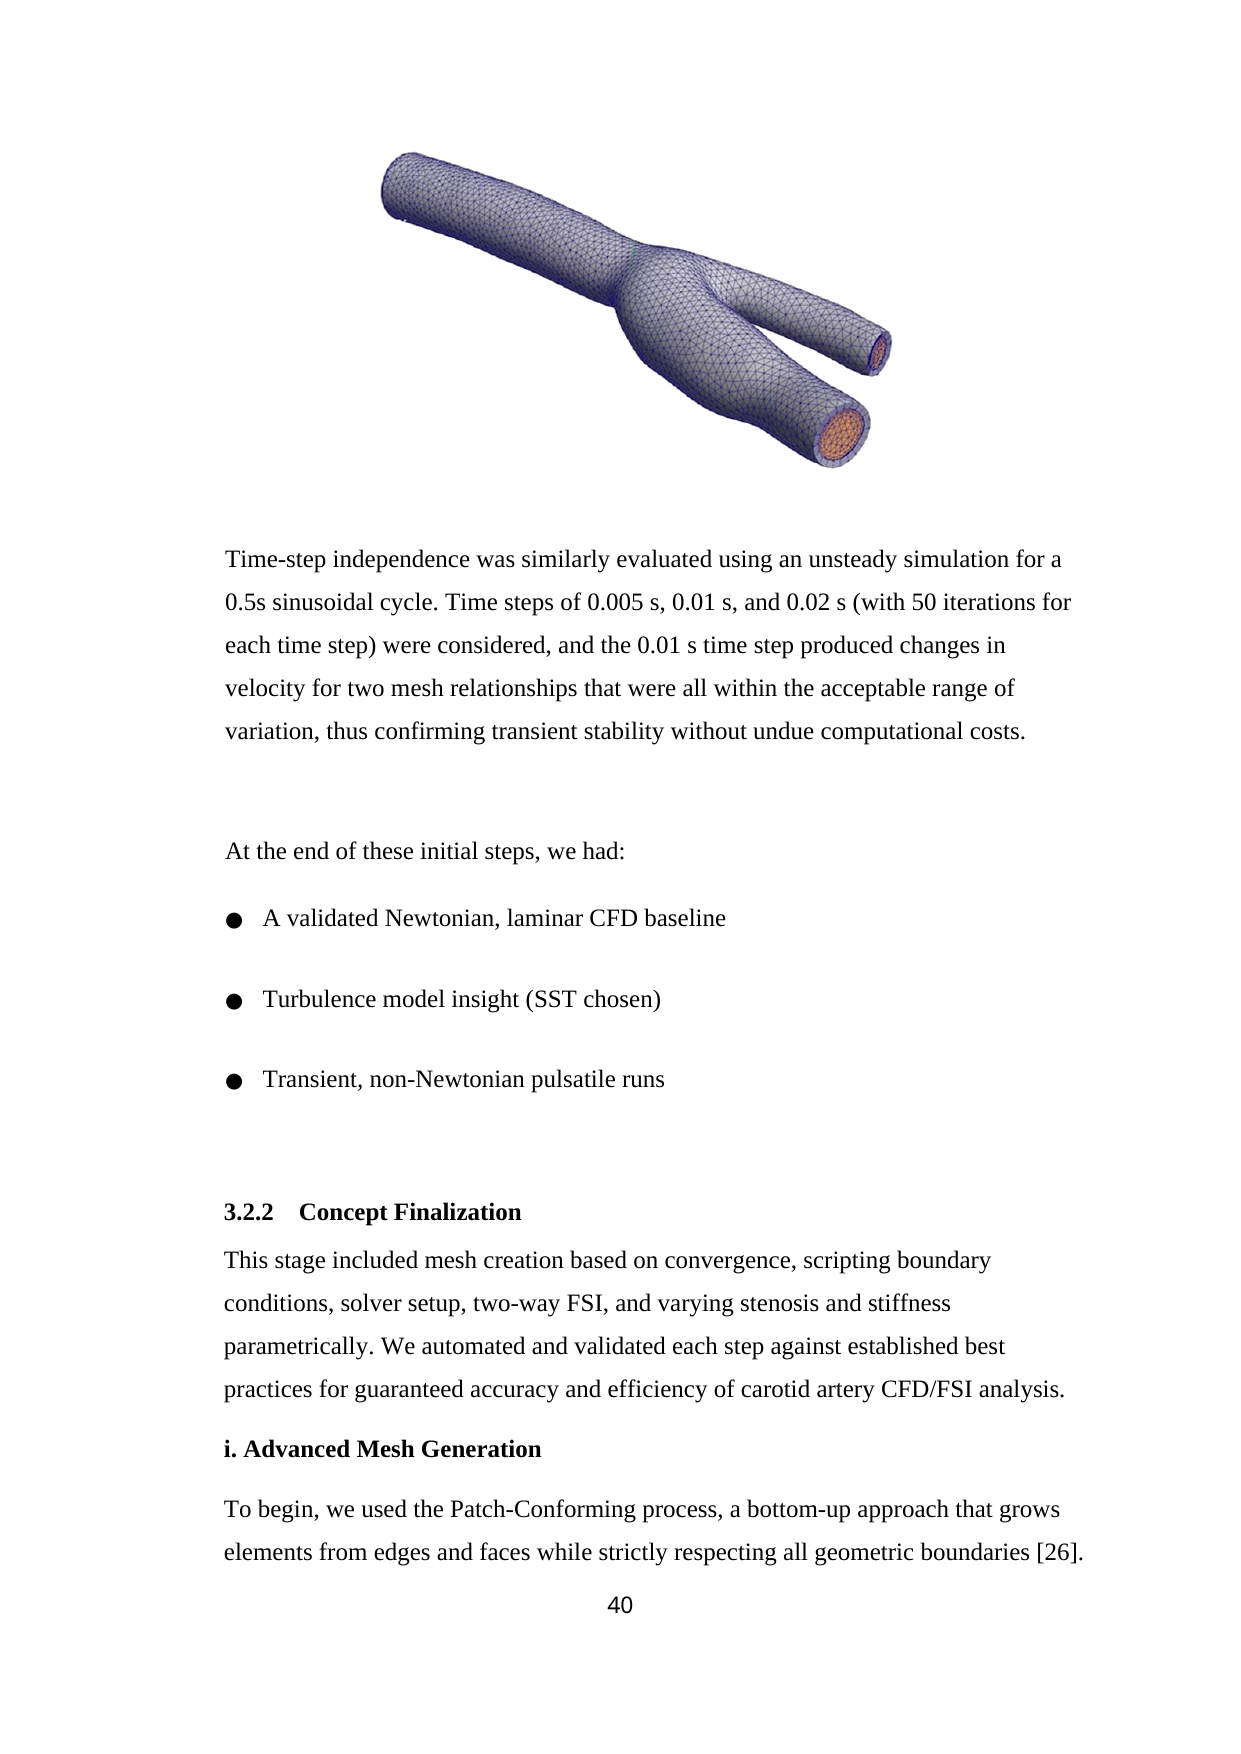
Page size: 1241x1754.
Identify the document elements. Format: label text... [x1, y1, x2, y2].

text i. Advanced Mesh Generation [224, 1434, 1090, 1463]
list Concept Finalization [224, 1197, 1090, 1226]
list A validated Newtonian, laminar CFD baseline [225, 896, 1090, 938]
text At the end of these initial steps, we had: [225, 836, 1090, 864]
text This stage included mesh creation based on convergence, scripting boundary conditions, solver setup, two-way FSI, and varying stenosis and stiffness parametrically. We automated and validated each step against established best practices for guaranteed accuracy and efficiency of carotid artery CFD/FSI analysis. [224, 1245, 1090, 1403]
text Time-step independence was similarly evaluated using an unsteady simulation for a 0.5s sinusoidal cycle. Time steps of 0.005 s, 0.01 s, and 0.02 s (with 50 iterations for each time step) were considered, and the 0.01 s time step produced changes in velocity for two mesh relationships that were all within the acceptable range of variation, thus confirming transient stability without undue computational costs. [225, 544, 1090, 745]
picture [347, 150, 893, 470]
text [224, 1494, 1090, 1566]
list Transient, non-Newtonian pulsatile runs [225, 1057, 1090, 1100]
list Turbulence model insight (SST chosen) [225, 976, 1090, 1019]
